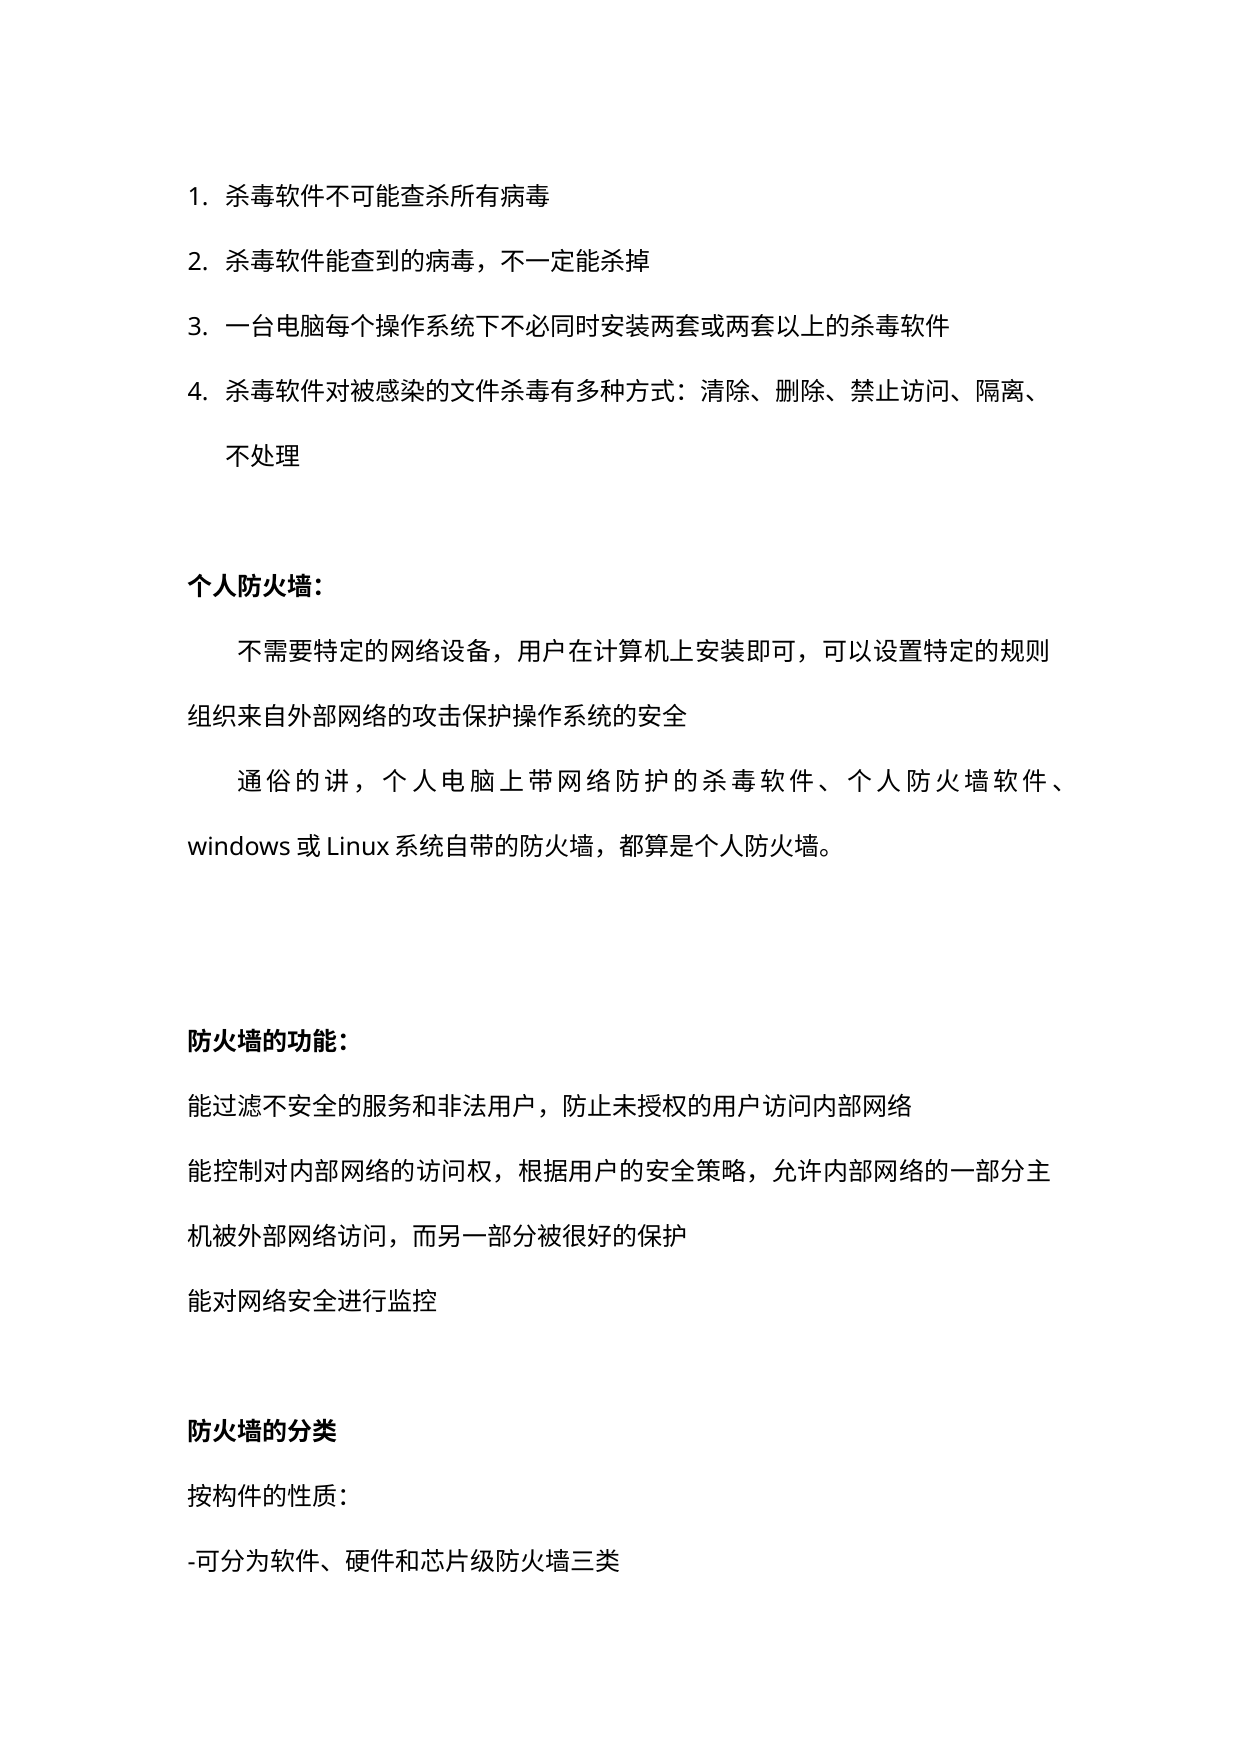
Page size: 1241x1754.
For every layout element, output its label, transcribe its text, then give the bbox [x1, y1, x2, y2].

text 防火墙的分类 [187, 1397, 1053, 1462]
list 杀毒软件能查到的病毒，不一定能杀掉 [187, 227, 1053, 292]
list 杀毒软件对被感染的文件杀毒有多种方式：清除、删除、禁止访问、隔离、不处理 [187, 357, 1053, 487]
text 能对网络安全进行监控 [187, 1267, 1053, 1332]
text 防火墙的功能： [187, 1007, 1053, 1072]
text 个人防火墙： [187, 552, 1053, 617]
text 能过滤不安全的服务和非法用户，防止未授权的用户访问内部网络 [187, 1072, 1053, 1137]
text 能控制对内部网络的访问权，根据用户的安全策略，允许内部网络的一部分主机被外部网络访问，而另一部分被很好的保护 [187, 1137, 1053, 1267]
text 按构件的性质： [187, 1462, 1053, 1527]
list 杀毒软件不可能查杀所有病毒 [187, 162, 1053, 227]
list 一台电脑每个操作系统下不必同时安装两套或两套以上的杀毒软件 [187, 292, 1053, 357]
text 不需要特定的网络设备，用户在计算机上安装即可，可以设置特定的规则组织来自外部网络的攻击保护操作系统的安全 [187, 617, 1053, 747]
text -可分为软件、硬件和芯片级防火墙三类 [187, 1527, 1053, 1592]
text 通俗的讲，个人电脑上带网络防护的杀毒软件、个人防火墙软件、windows或Linux系统自带的防火墙，都算是个人防火墙。 [187, 747, 1053, 877]
